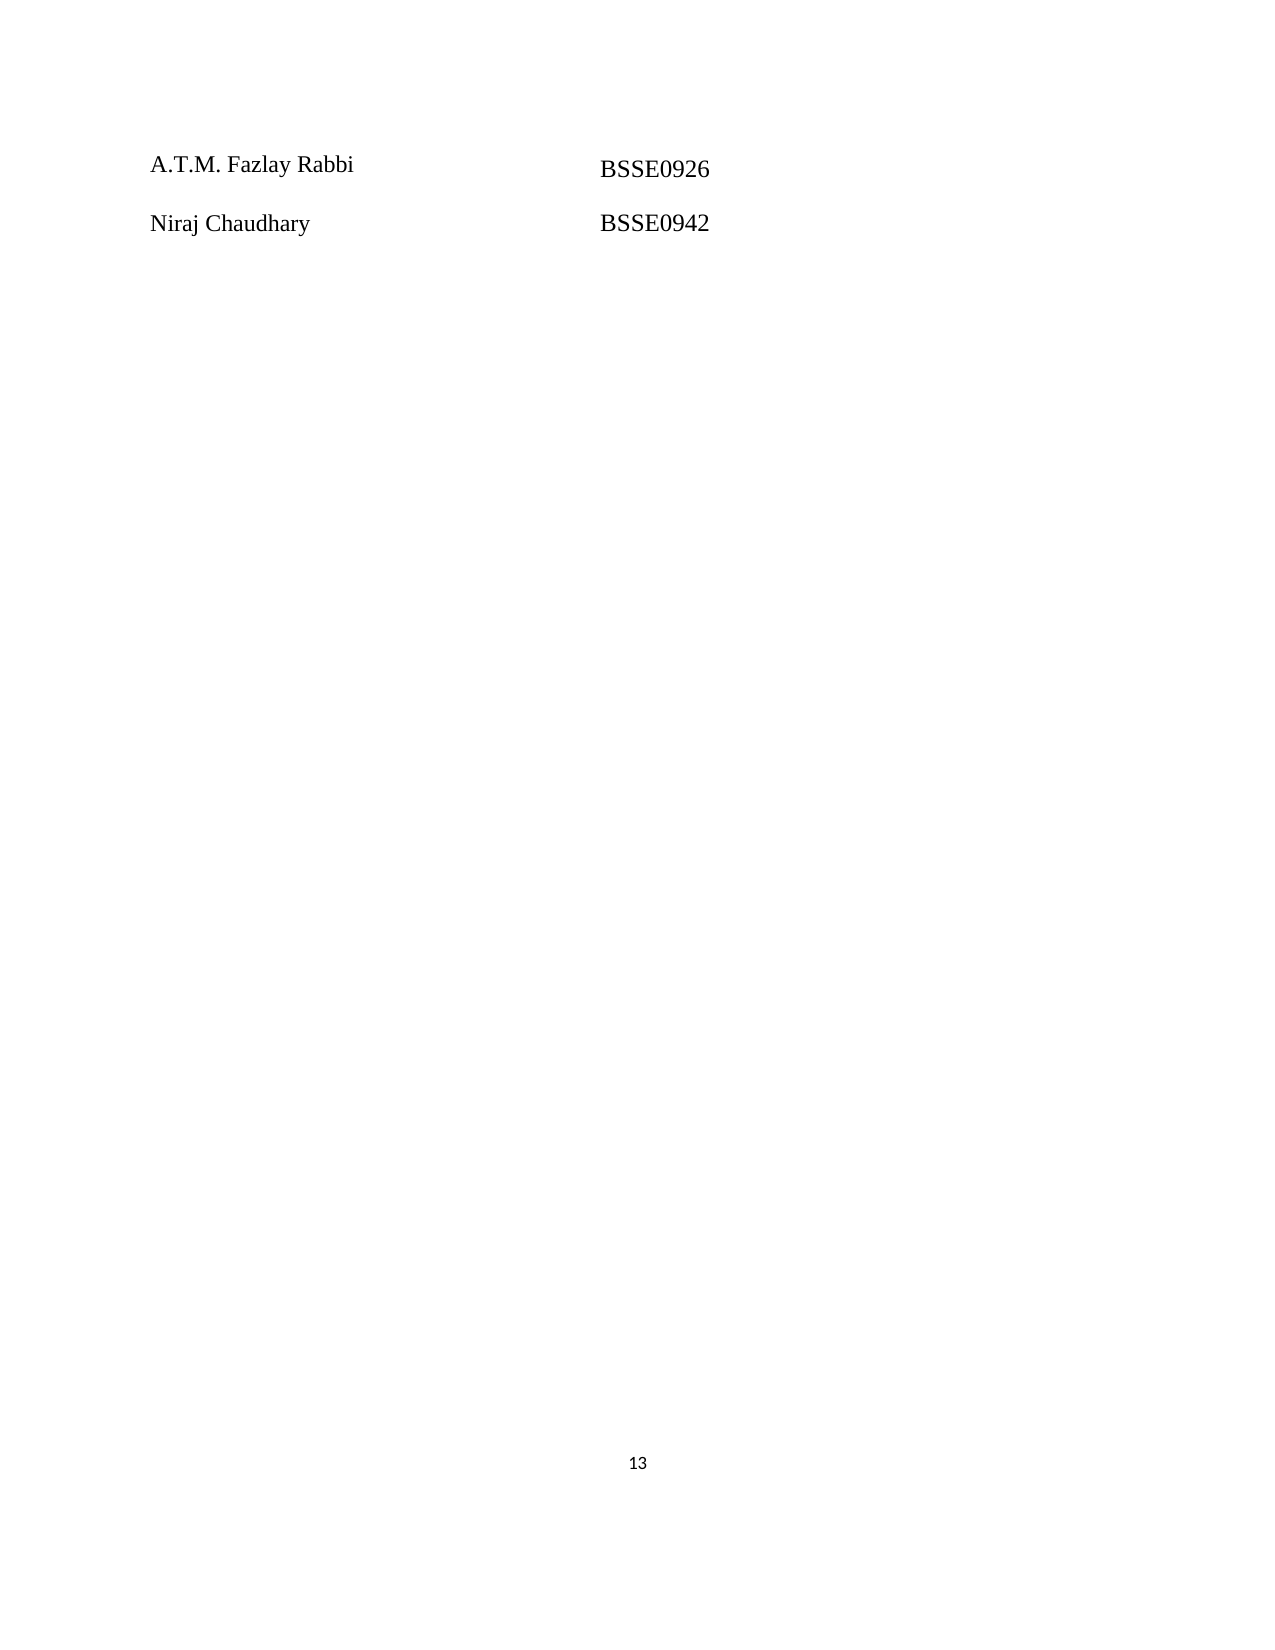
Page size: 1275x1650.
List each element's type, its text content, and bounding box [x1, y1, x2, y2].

text BSSE0926 [600, 154, 1125, 183]
text A.T.M. Fazlay Rabbi [150, 150, 525, 177]
text BSSE0942 [600, 208, 1125, 237]
text 13 [150, 1451, 1125, 1474]
text Niraj Chaudhary [150, 209, 525, 237]
